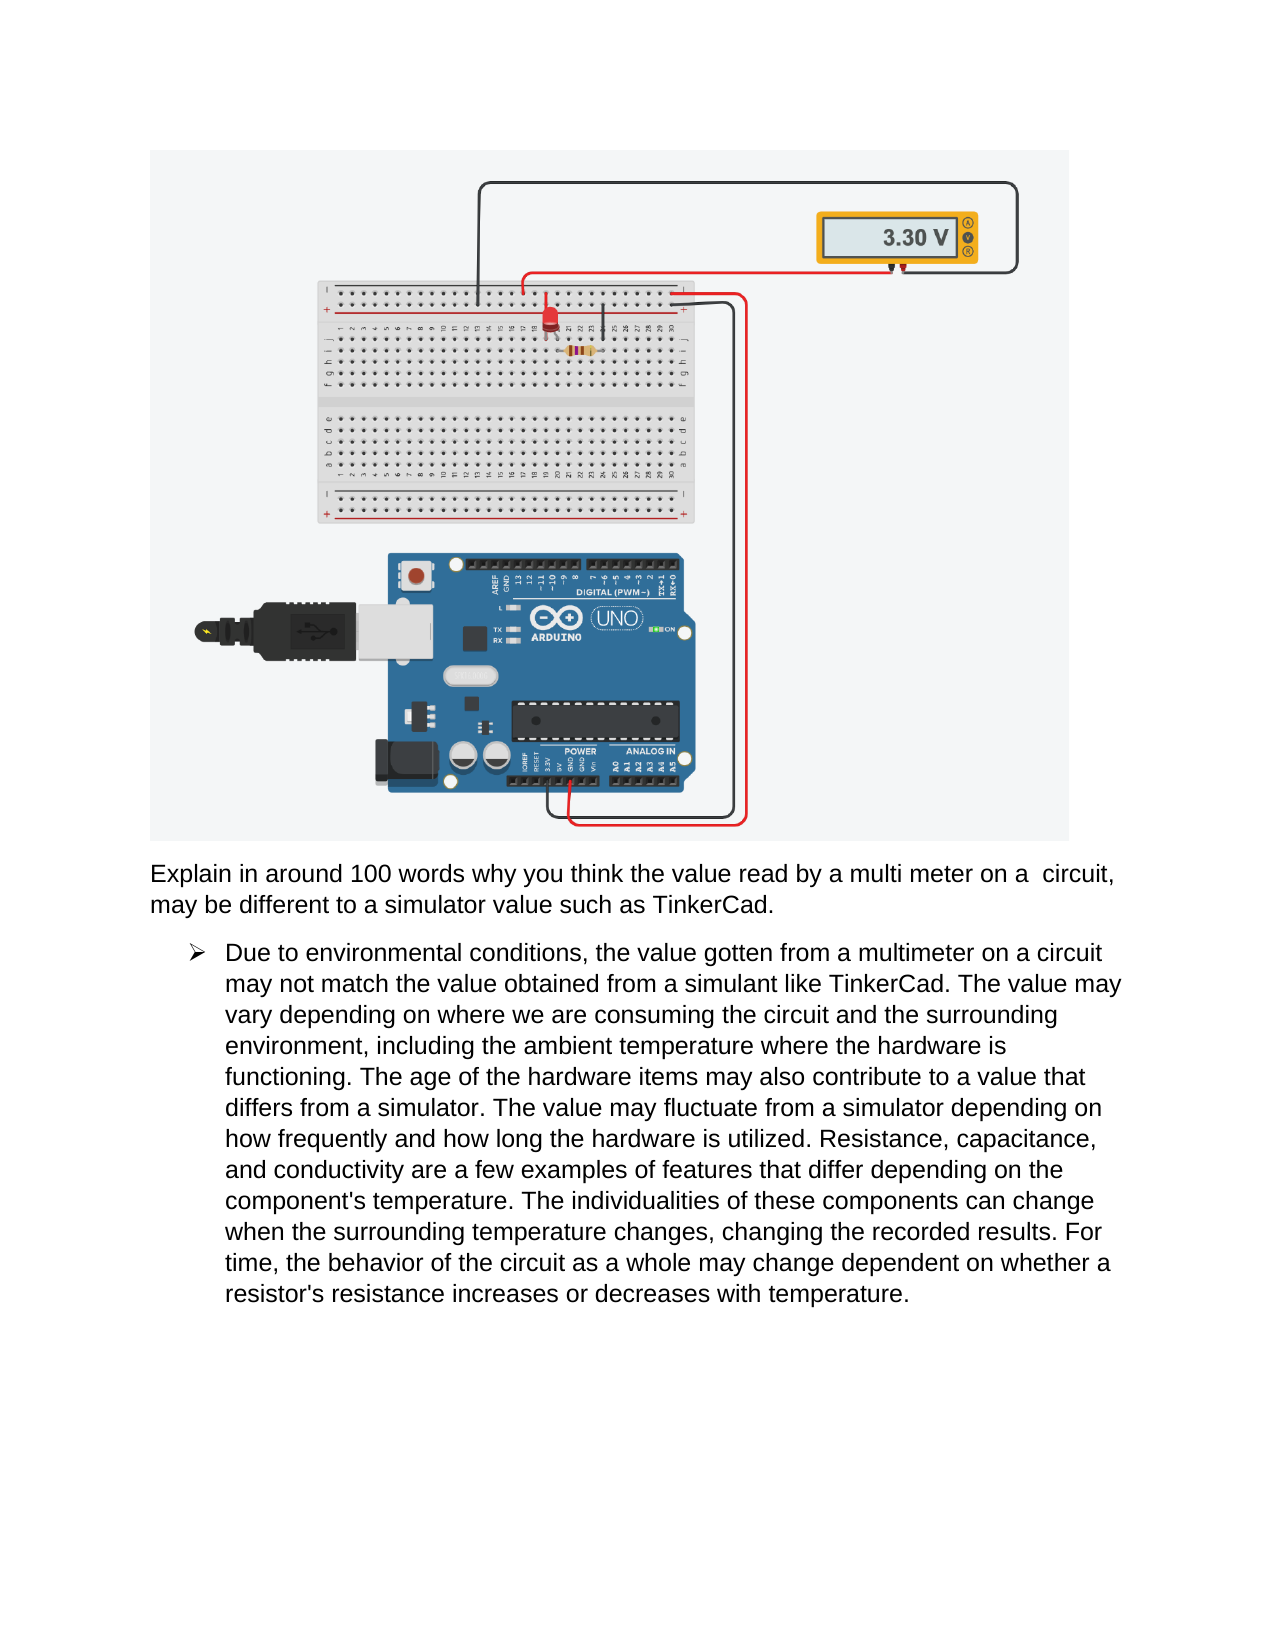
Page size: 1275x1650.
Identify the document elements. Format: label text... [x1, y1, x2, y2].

picture [150, 150, 1070, 841]
text Explain in around 100 words why you think the value read by a multi meter on a circuit, may be different to a simulator value such as TinkerCad. [150, 859, 1125, 919]
list Due to environmental conditions, the value gotten from a multimeter on a circuit may not match the value obtained from a simulant like TinkerCad. The value may vary depending on where we are consuming the circuit and the surrounding environment, including the ambient temperature where the hardware is functioning. The age of the hardware items may also contribute to a value that differs from a simulator. The value may fluctuate from a simulator depending on how frequently and how long the hardware is utilized. Resistance, capacitance, and conductivity are a few examples of features that differ depending on the component's temperature. The individualities of these components can change when the surrounding temperature changes, changing the recorded results. For time, the behavior of the circuit as a whole may change dependent on whether a resistor's resistance increases or decreases with temperature. [187, 938, 1125, 1308]
